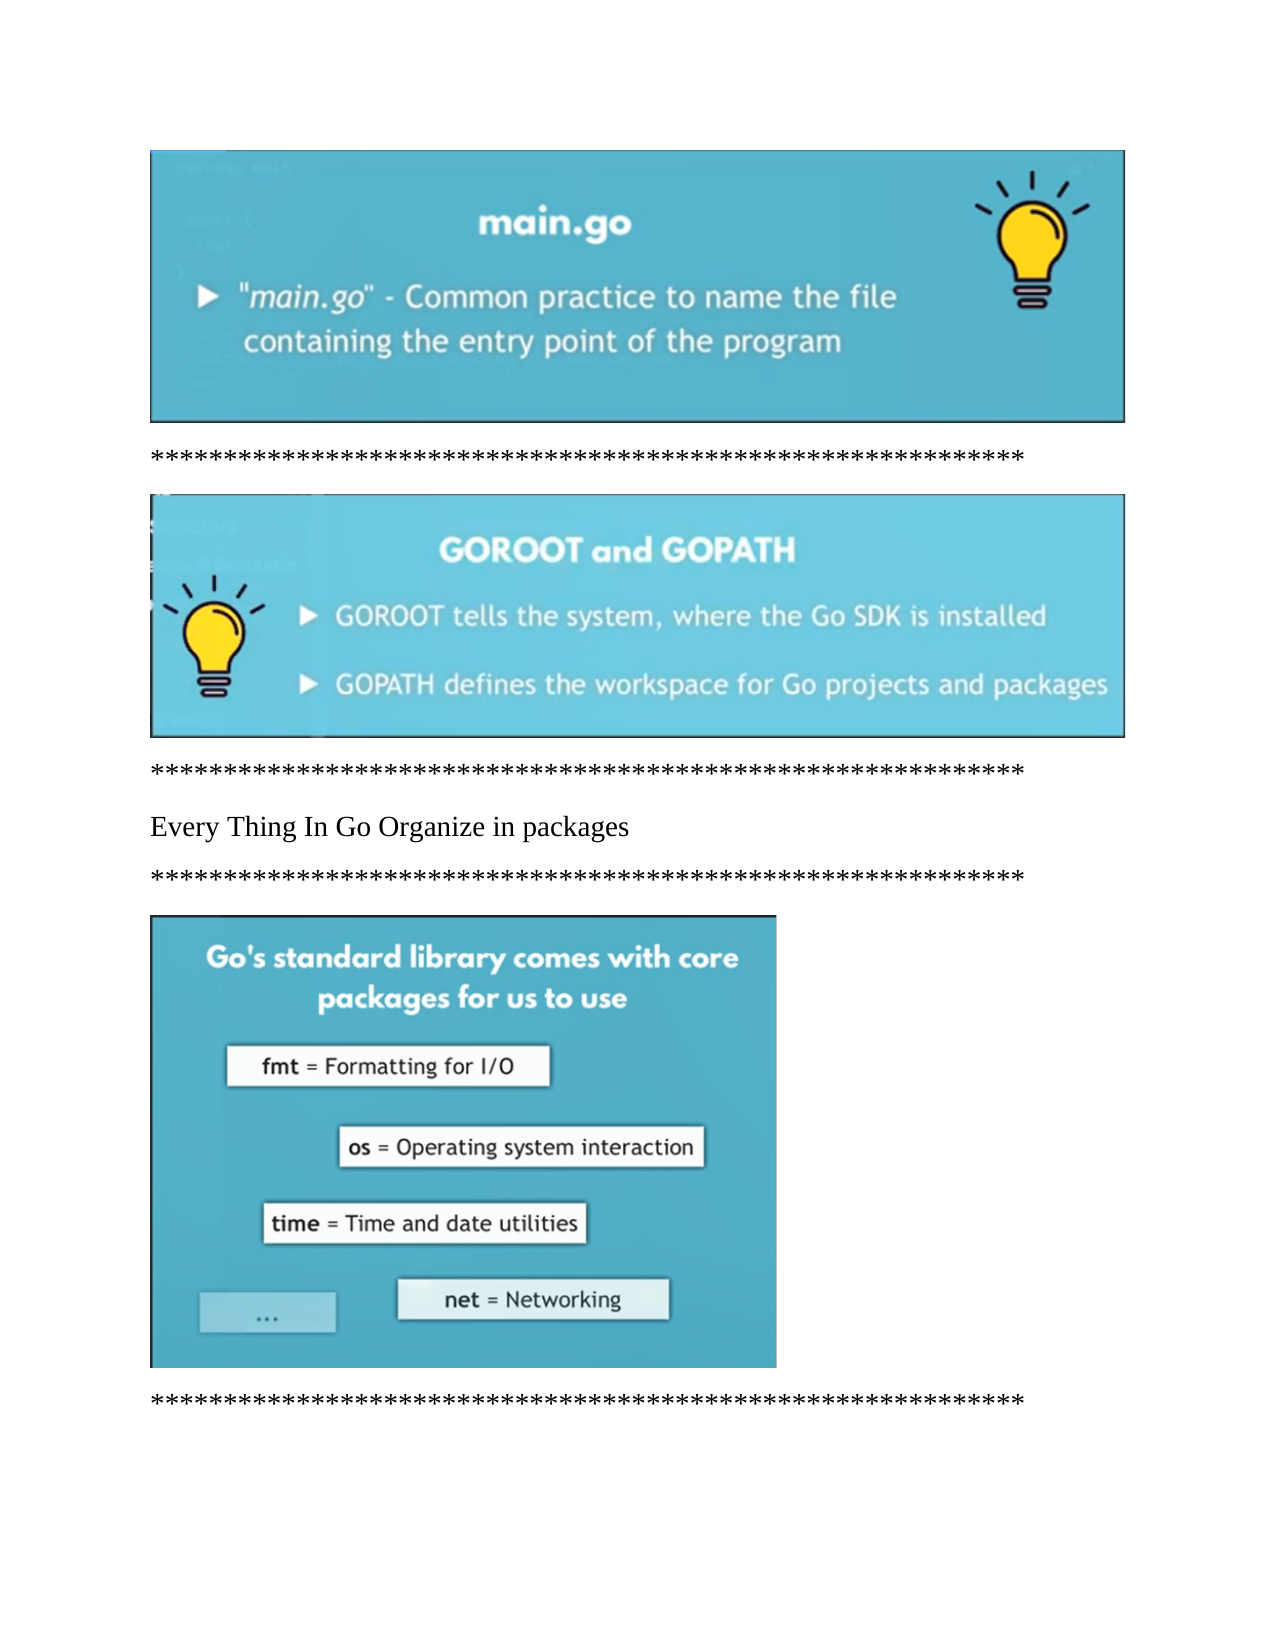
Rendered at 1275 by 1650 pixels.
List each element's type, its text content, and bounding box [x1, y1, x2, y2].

text ************************************************************ [150, 442, 1125, 475]
text Every Thing In Go Organize in packages [150, 809, 1125, 843]
text ************************************************************ [150, 757, 1125, 790]
picture [150, 915, 777, 1368]
text ************************************************************ [150, 1386, 1125, 1420]
picture [150, 494, 1125, 738]
text ************************************************************ [150, 862, 1125, 896]
picture [150, 150, 1125, 423]
